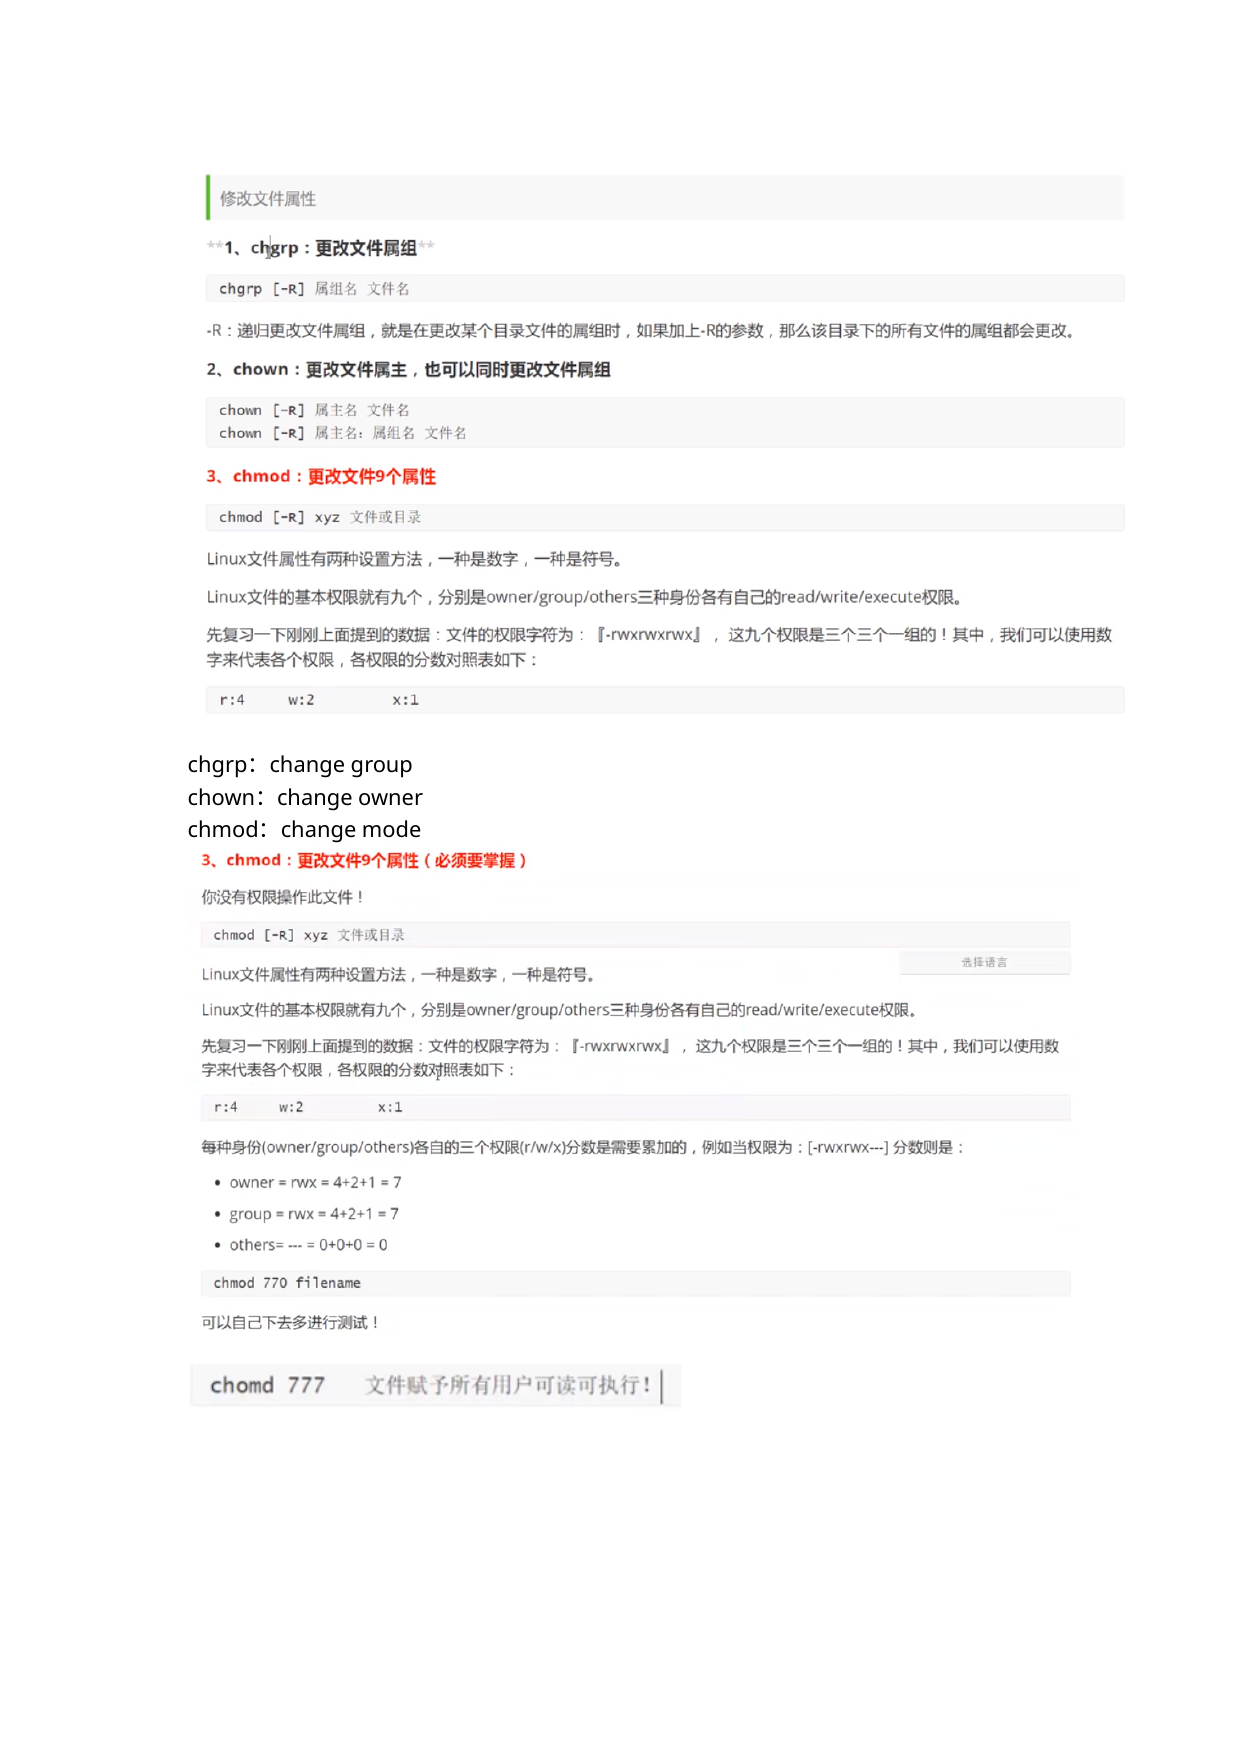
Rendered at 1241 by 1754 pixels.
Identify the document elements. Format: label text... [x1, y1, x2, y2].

text chown：change owner [187, 779, 1053, 812]
text chmod：change mode [187, 812, 1053, 844]
picture [187, 162, 1143, 724]
picture [187, 844, 1082, 1341]
text chgrp：change group [187, 747, 1053, 779]
picture [187, 1364, 682, 1421]
